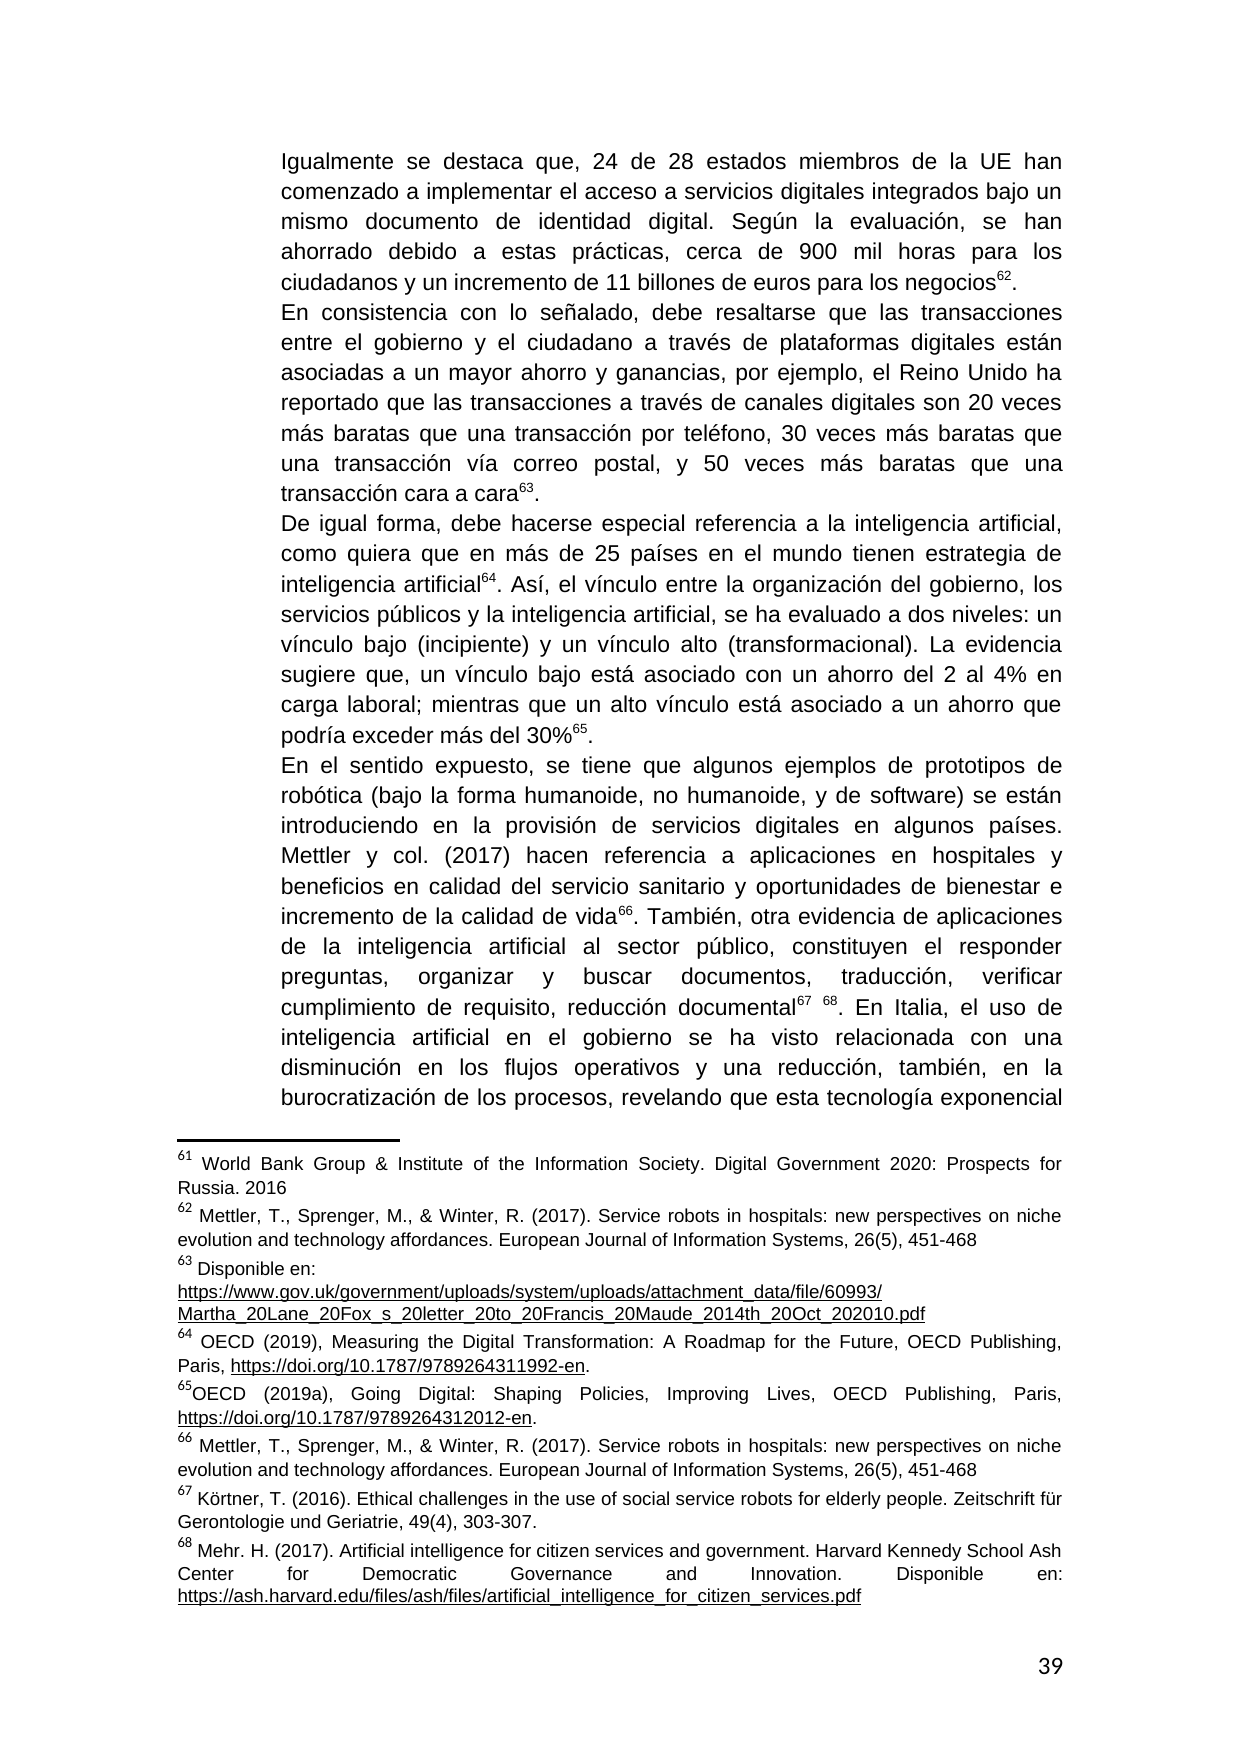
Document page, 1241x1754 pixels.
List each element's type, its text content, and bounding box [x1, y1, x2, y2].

list En consistencia con lo señalado, debe resaltarse que las transacciones entre el gobierno y el ciudadano a través de plataformas digitales están asociadas a un mayor ahorro y ganancias, por ejemplo, el Reino Unido ha reportado que las transacciones a través de canales digitales son 20 veces más baratas que una transacción por teléfono, 30 veces más baratas que una transacción vía correo postal, y 50 veces más baratas que una transacción cara a cara. [281, 299, 1063, 506]
list Igualmente se destaca que, 24 de 28 estados miembros de la UE han comenzado a implementar el acceso a servicios digitales integrados bajo un mismo documento de identidad digital. Según la evaluación, se han ahorrado debido a estas prácticas, cerca de 900 mil horas para los ciudadanos y un incremento de 11 billones de euros para los negocios. [281, 148, 1063, 295]
list De igual forma, debe hacerse especial referencia a la inteligencia artificial, como quiera que en más de 25 países en el mundo tienen estrategia de inteligencia artificial. Así, el vínculo entre la organización del gobierno, los servicios públicos y la inteligencia artificial, se ha evaluado a dos niveles: un vínculo bajo (incipiente) y un vínculo alto (transformacional). La evidencia sugiere que, un vínculo bajo está asociado con un ahorro del 2 al 4% en carga laboral; mientras que un alto vínculo está asociado a un ahorro que podría exceder más del 30%. [281, 510, 1063, 748]
list En el sentido expuesto, se tiene que algunos ejemplos de prototipos de robótica (bajo la forma humanoide, no humanoide, y de software) se están introduciendo en la provisión de servicios digitales en algunos países. Mettler y col. (2017) hacen referencia a aplicaciones en hospitales y beneficios en calidad del servicio sanitario y oportunidades de bienestar e incremento de la calidad de vida. También, otra evidencia de aplicaciones de la inteligencia artificial al sector público, constituyen el responder preguntas, organizar y buscar documentos, traducción, verificar cumplimiento de requisito, reducción documental . En Italia, el uso de inteligencia artificial en el gobierno se ha visto relacionada con una disminución en los flujos operativos y una reducción, también, en la burocratización de los procesos, revelando que esta tecnología exponencial habilita el desarrollo de servicios públicos centrados en el ciudadano y no solo dirigidos al ciudadano. [281, 752, 1063, 1110]
